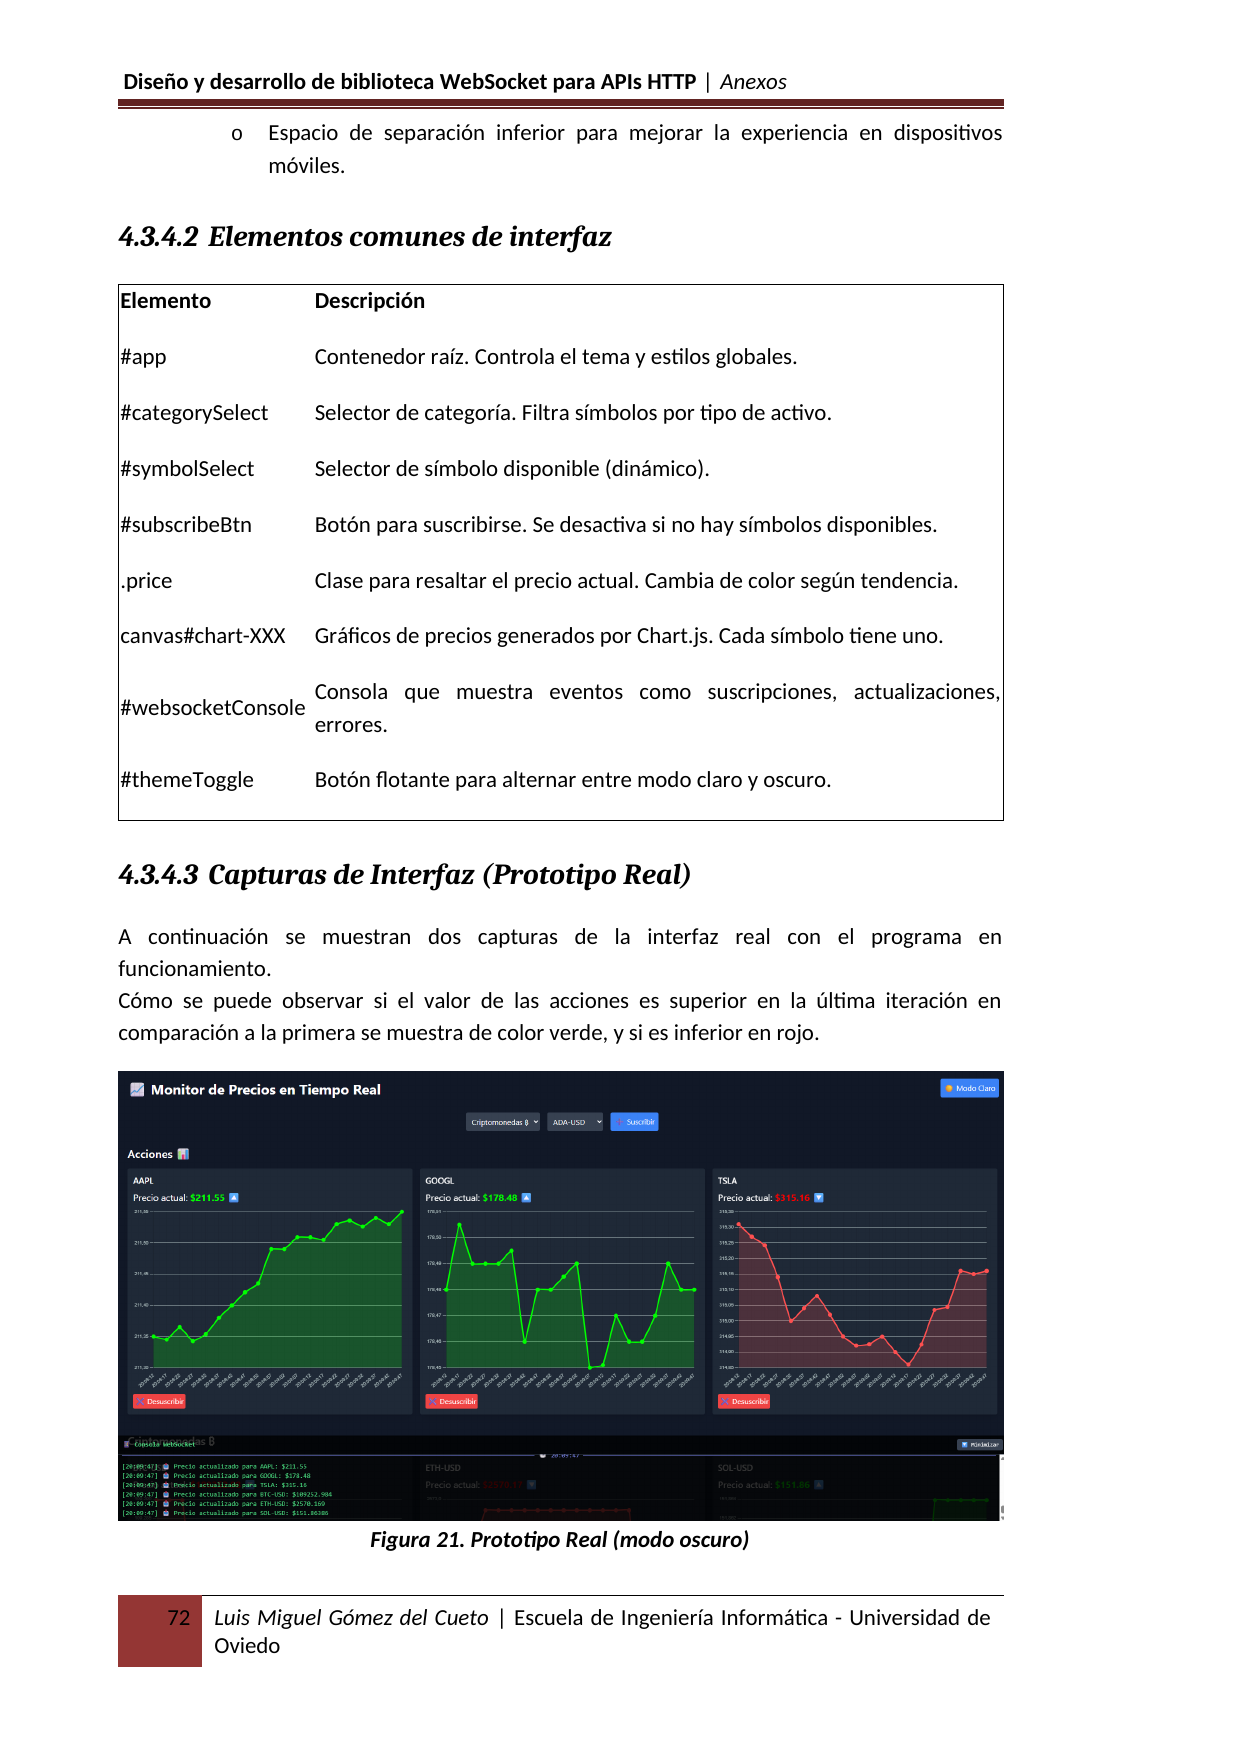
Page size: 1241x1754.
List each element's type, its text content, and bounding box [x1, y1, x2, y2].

text Figura 21. Prototipo Real (modo oscuro) [118, 1525, 1004, 1553]
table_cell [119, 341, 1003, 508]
subtitle Elementos comunes de interfaz [118, 221, 1004, 254]
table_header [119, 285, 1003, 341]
subtitle Capturas de Interfaz (Prototipo Real) [118, 858, 1004, 892]
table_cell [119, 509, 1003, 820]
list Espacio de separación inferior para mejorar la experiencia en dispositivos móviles. [231, 118, 1004, 179]
picture [118, 1071, 1004, 1521]
text A continuación se muestran dos capturas de la interfaz real con el programa en funcionamiento. Cómo se puede observar si el valor de las acciones es superior en la última iteración en comparación a la primera se muestra de color verde, y si es inferior en rojo. [118, 922, 1004, 1046]
